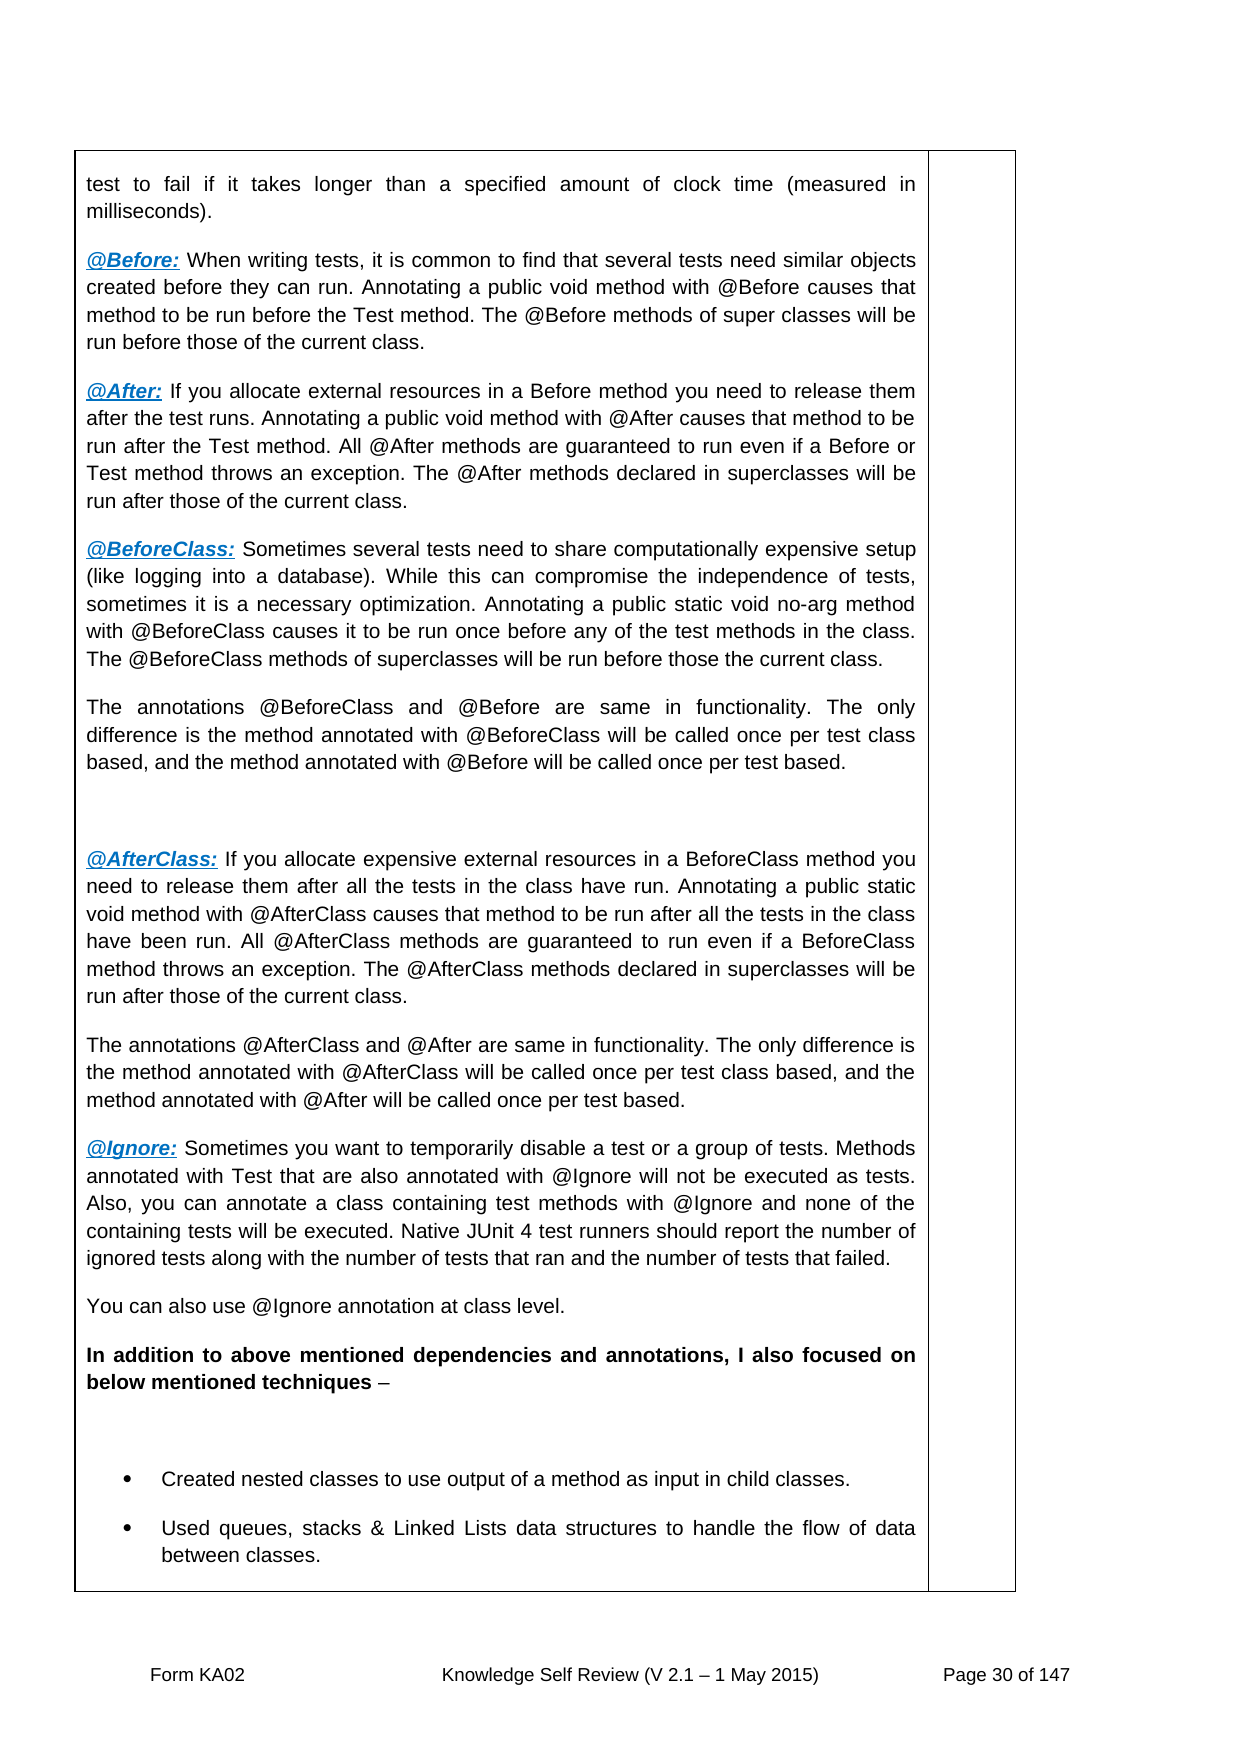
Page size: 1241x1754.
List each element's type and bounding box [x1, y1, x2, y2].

table_cell [929, 151, 1015, 1591]
table_cell [76, 151, 928, 1591]
